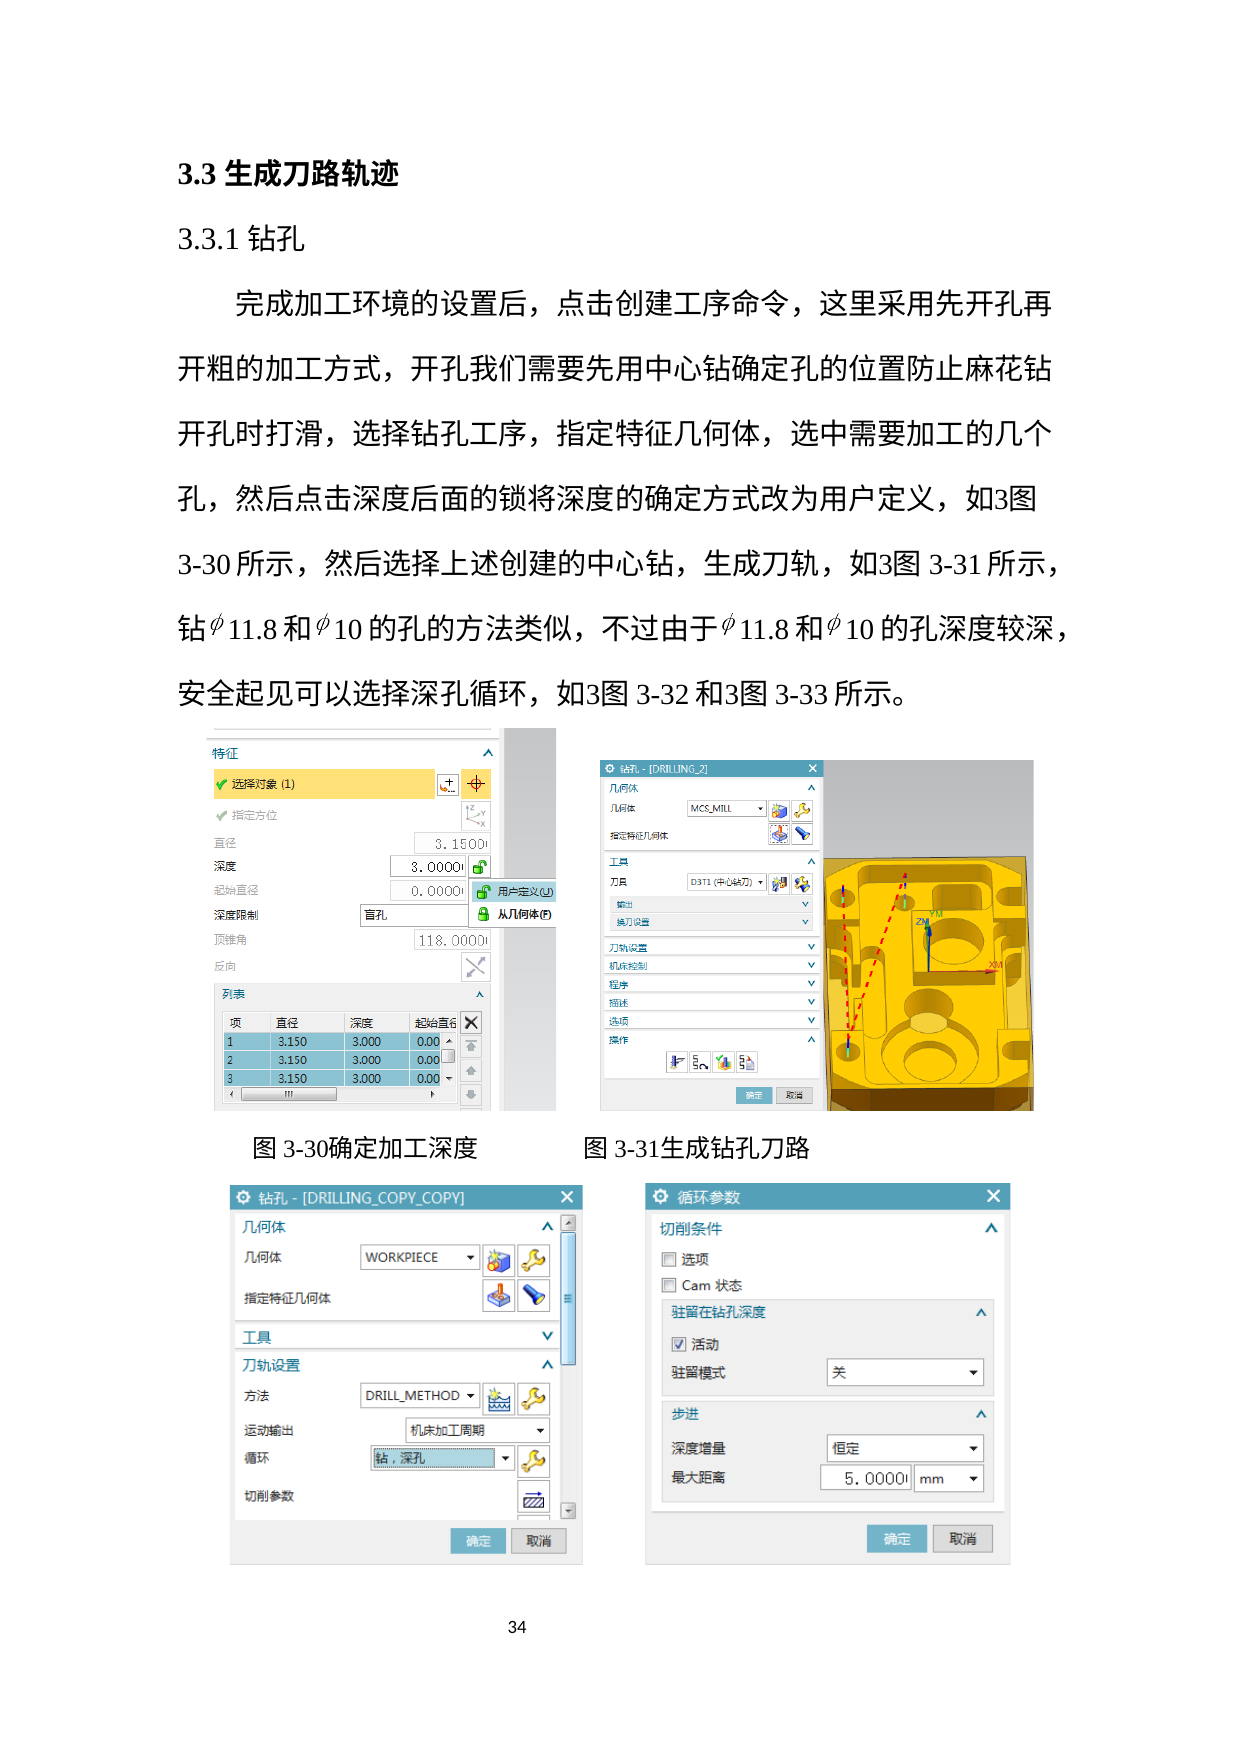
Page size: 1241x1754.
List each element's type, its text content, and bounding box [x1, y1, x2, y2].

subtitle 钻孔 [177, 204, 1063, 269]
picture [206, 728, 557, 1111]
picture [600, 760, 1034, 1111]
picture [229, 1185, 583, 1565]
picture [645, 1183, 1011, 1565]
subtitle 生成刀路轨迹 [177, 139, 1063, 204]
